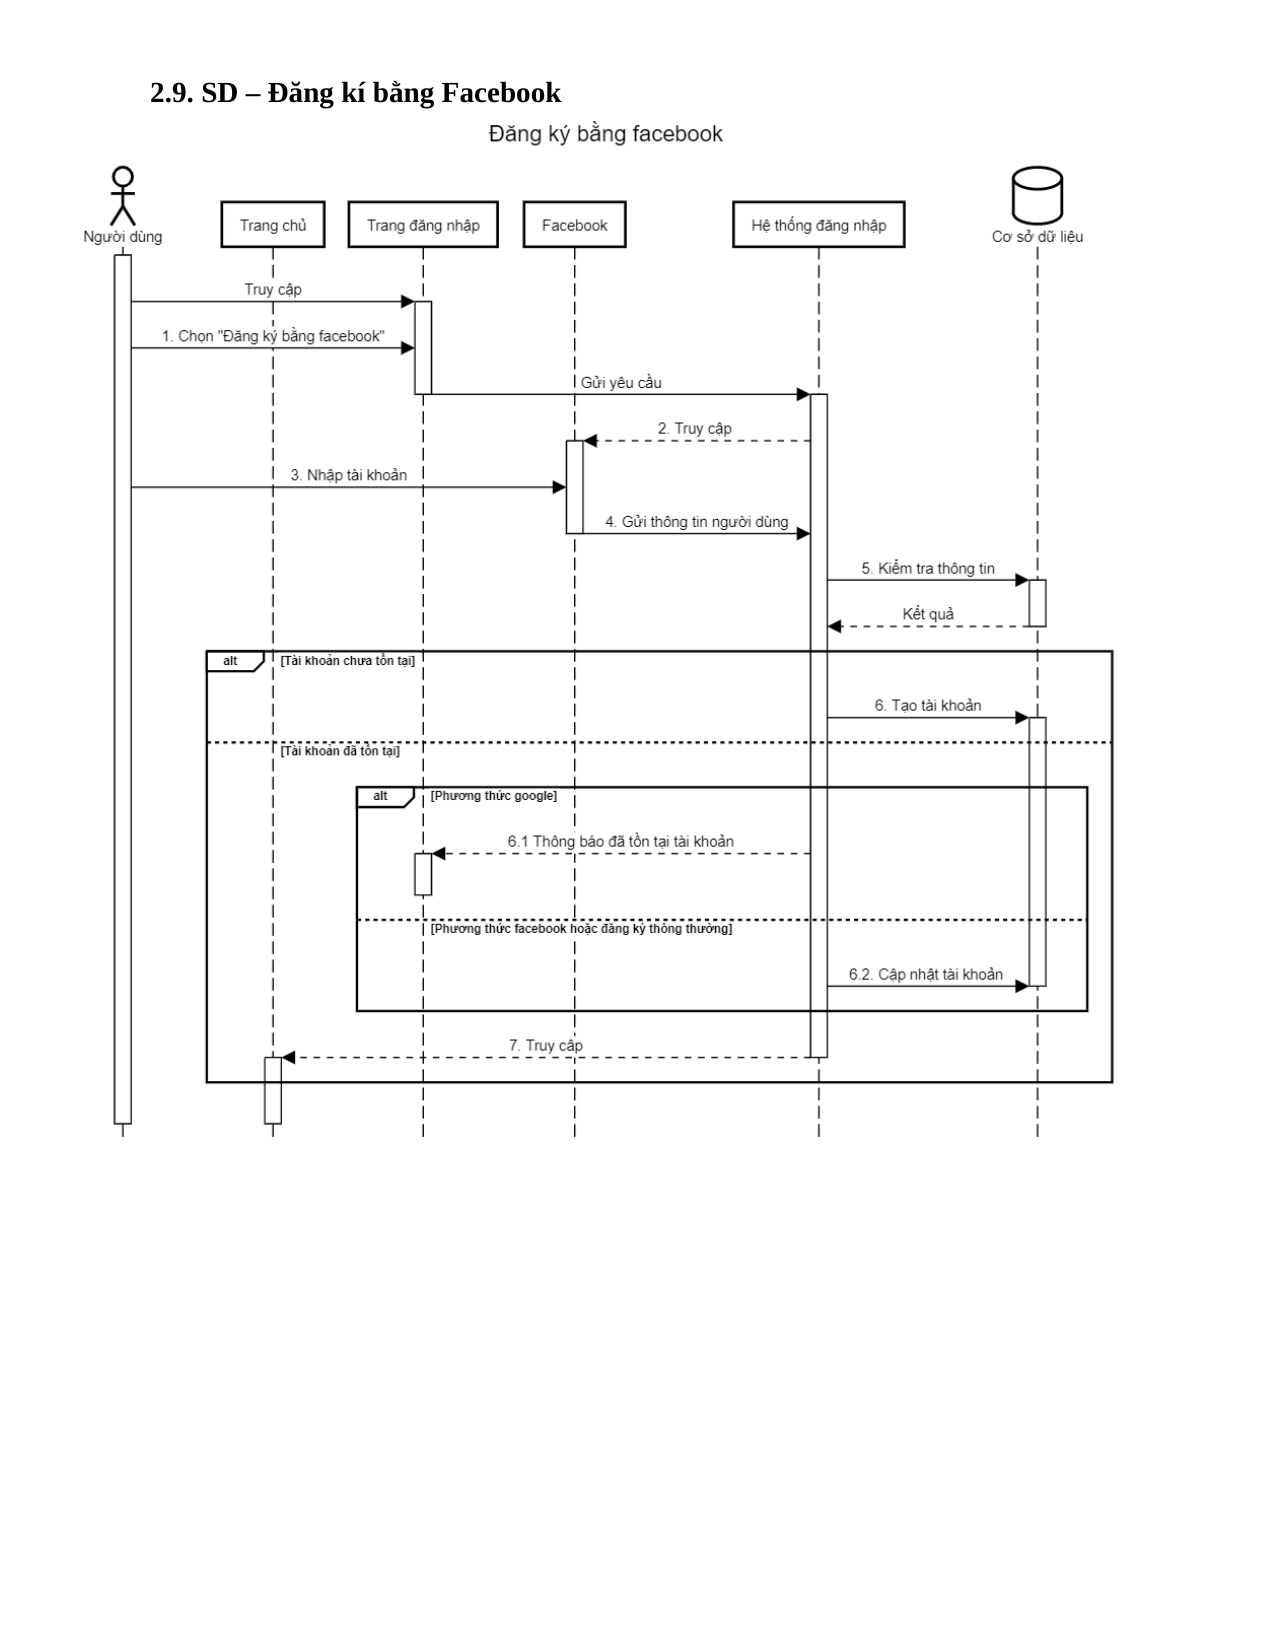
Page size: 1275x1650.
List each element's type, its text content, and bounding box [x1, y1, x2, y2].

subtitle 2.9. SD – Đăng kí bằng Facebook [75, 75, 1200, 108]
picture [75, 116, 1136, 1140]
